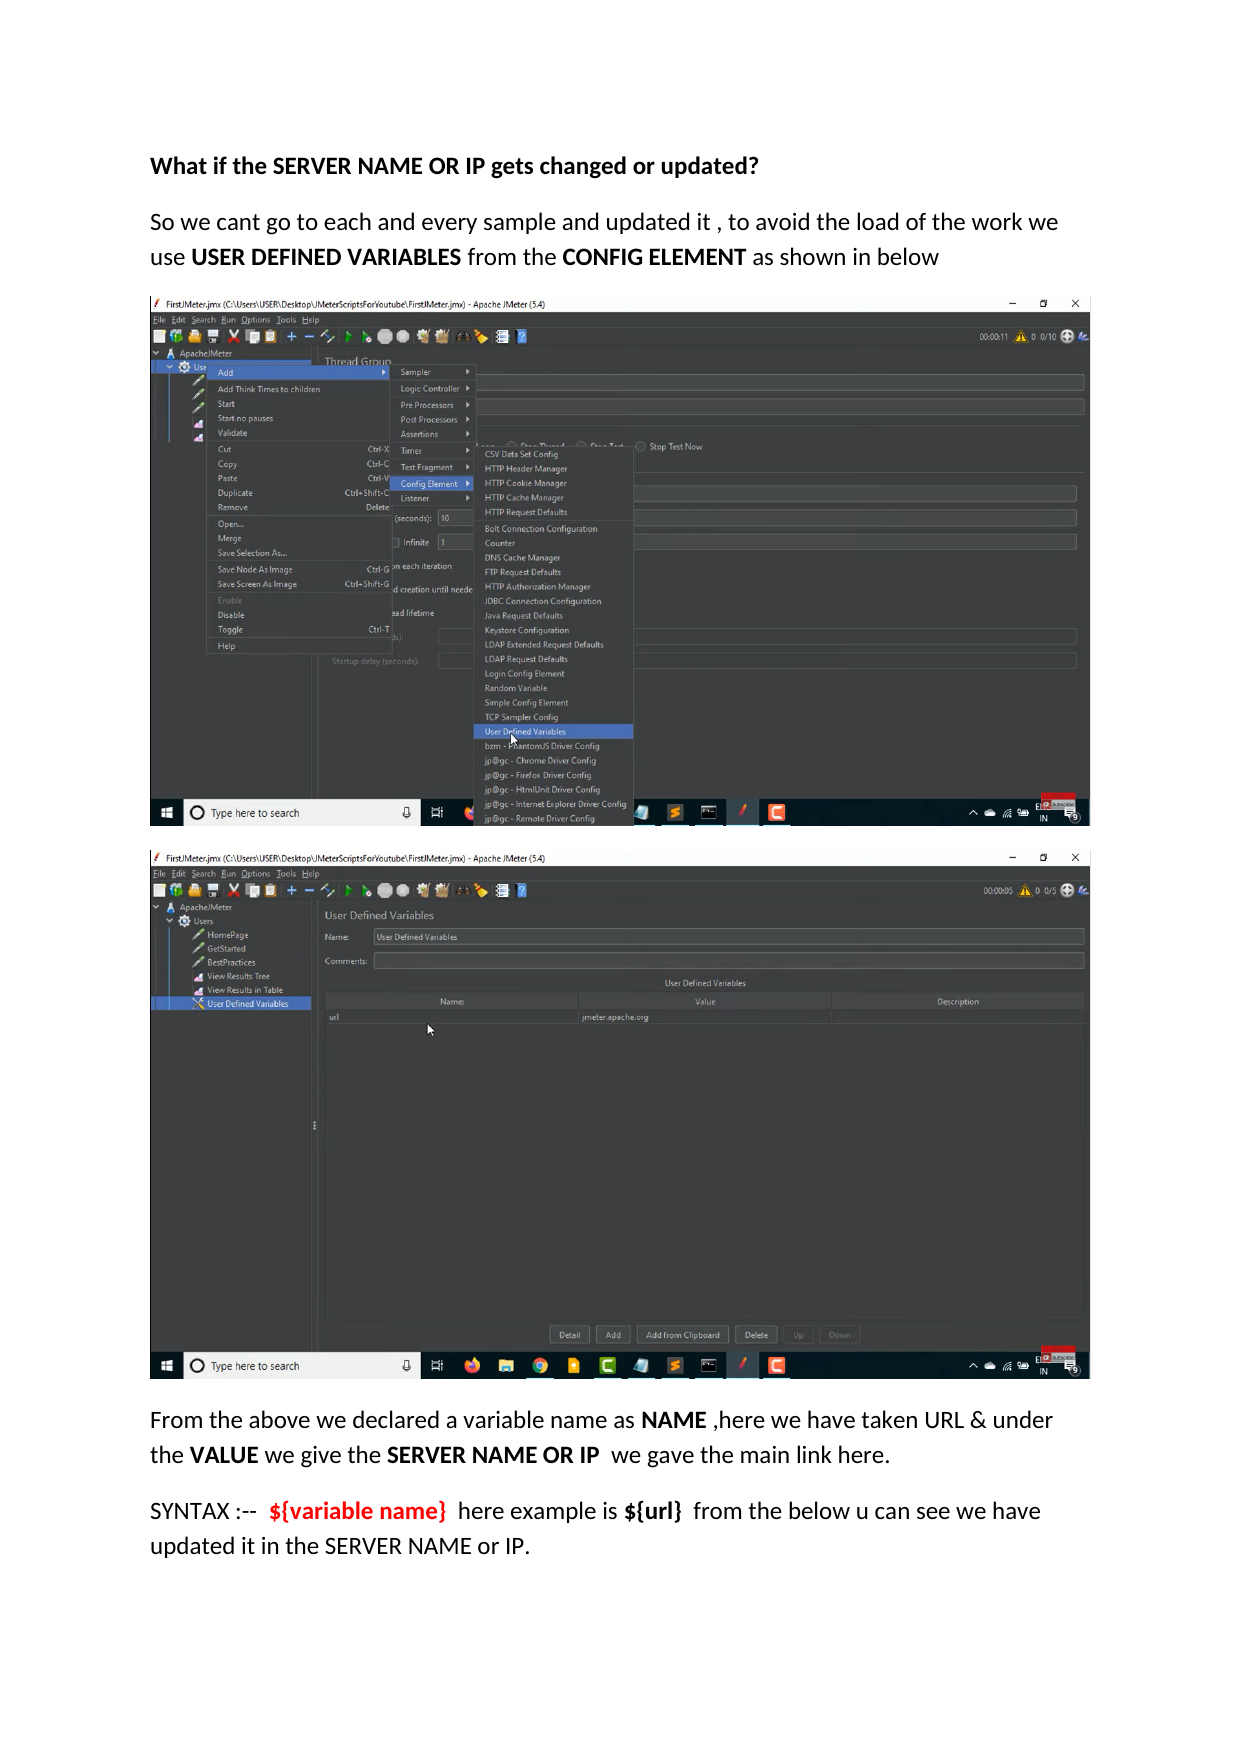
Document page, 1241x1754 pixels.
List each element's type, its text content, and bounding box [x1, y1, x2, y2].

text What if the SERVER NAME OR IP gets changed or updated? [150, 150, 1090, 181]
text SYNTAX :-- ${variable name} here example is ${url} from the below u can see we have updated it in the SERVER NAME or IP. [150, 1495, 1090, 1560]
text So we cant go to each and every sample and updated it , to avoid the load of the work we use USER DEFINED VARIABLES from the CONFIG ELEMENT as shown in below [150, 206, 1090, 271]
text From the above we declared a variable name as NAME ,here we have taken URL & under the VALUE we give the SERVER NAME OR IP we gave the main link here. [150, 1404, 1090, 1469]
picture [150, 850, 1091, 1379]
picture [150, 296, 1091, 826]
